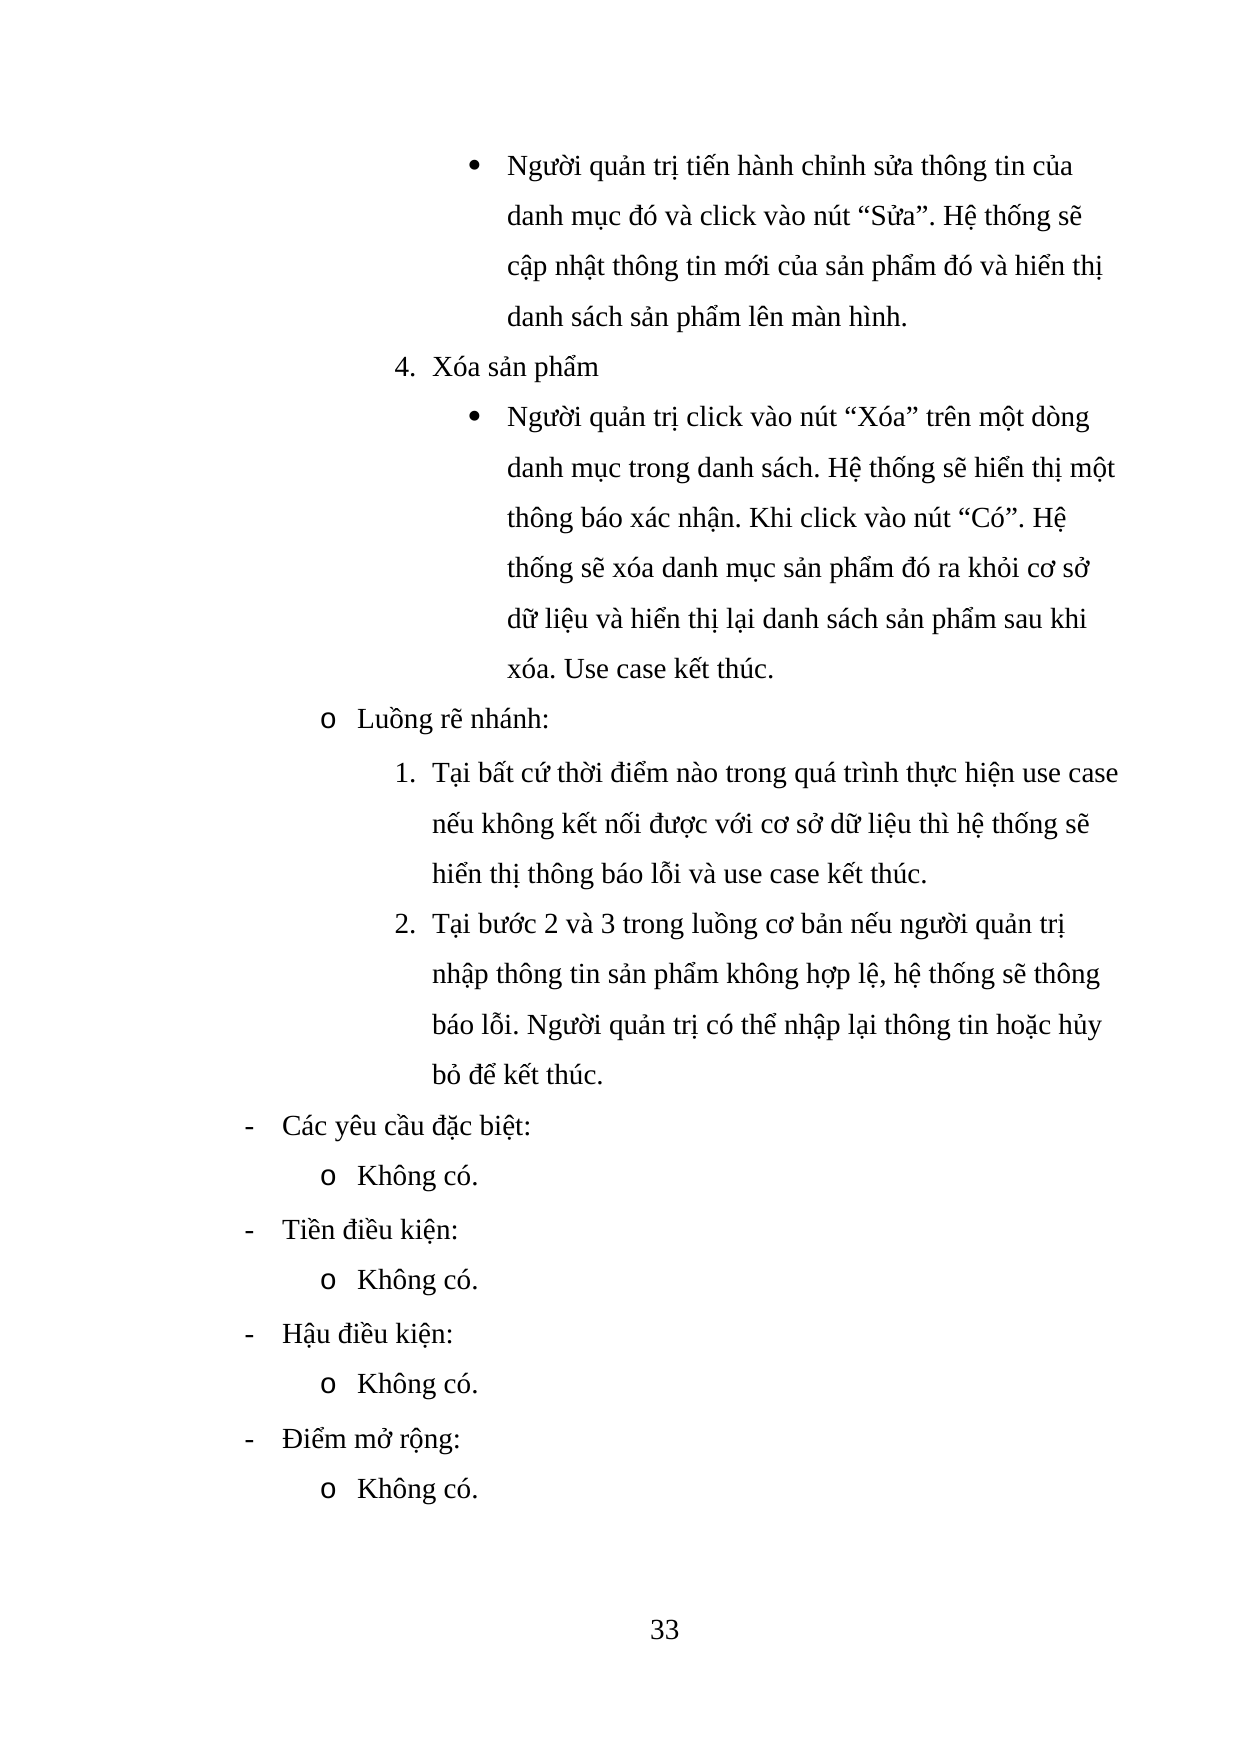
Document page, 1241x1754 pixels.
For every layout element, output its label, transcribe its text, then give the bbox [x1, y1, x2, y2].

list Tại bất cứ thời điểm nào trong quá trình thực hiện use case nếu không kết nối được với cơ sở dữ liệu thì hệ thống sẽ hiển thị thông báo lỗi và use case kết thúc. [394, 755, 1122, 889]
list Tiền điều kiện: [244, 1212, 1122, 1246]
list Không có. [319, 1158, 1122, 1194]
list Các yêu cầu đặc biệt: [244, 1108, 1122, 1141]
list Không có. [319, 1367, 1122, 1403]
list Không có. [319, 1471, 1122, 1507]
list Người quản trị tiến hành chỉnh sửa thông tin của danh mục đó và click vào nút “Sửa”. Hệ thống sẽ cập nhật thông tin mới của sản phẩm đó và hiển thị danh sách sản phẩm lên màn hình. [469, 148, 1122, 332]
list Xóa sản phẩm [394, 349, 1122, 383]
list Không có. [319, 1262, 1122, 1298]
list Người quản trị click vào nút “Xóa” trên một dòng danh mục trong danh sách. Hệ thống sẽ hiển thị một thông báo xác nhận. Khi click vào nút “Có”. Hệ thống sẽ xóa danh mục sản phẩm đó ra khỏi cơ sở dữ liệu và hiển thị lại danh sách sản phẩm sau khi xóa. Use case kết thúc. [469, 399, 1122, 684]
list Tại bước 2 và 3 trong luồng cơ bản nếu người quản trị nhập thông tin sản phẩm không hợp lệ, hệ thống sẽ thông báo lỗi. Người quản trị có thể nhập lại thông tin hoặc hủy bỏ để kết thúc. [394, 906, 1122, 1091]
list Điểm mở rộng: [244, 1421, 1122, 1454]
list Hậu điều kiện: [244, 1316, 1122, 1350]
list Luồng rẽ nhánh: [319, 701, 1122, 737]
